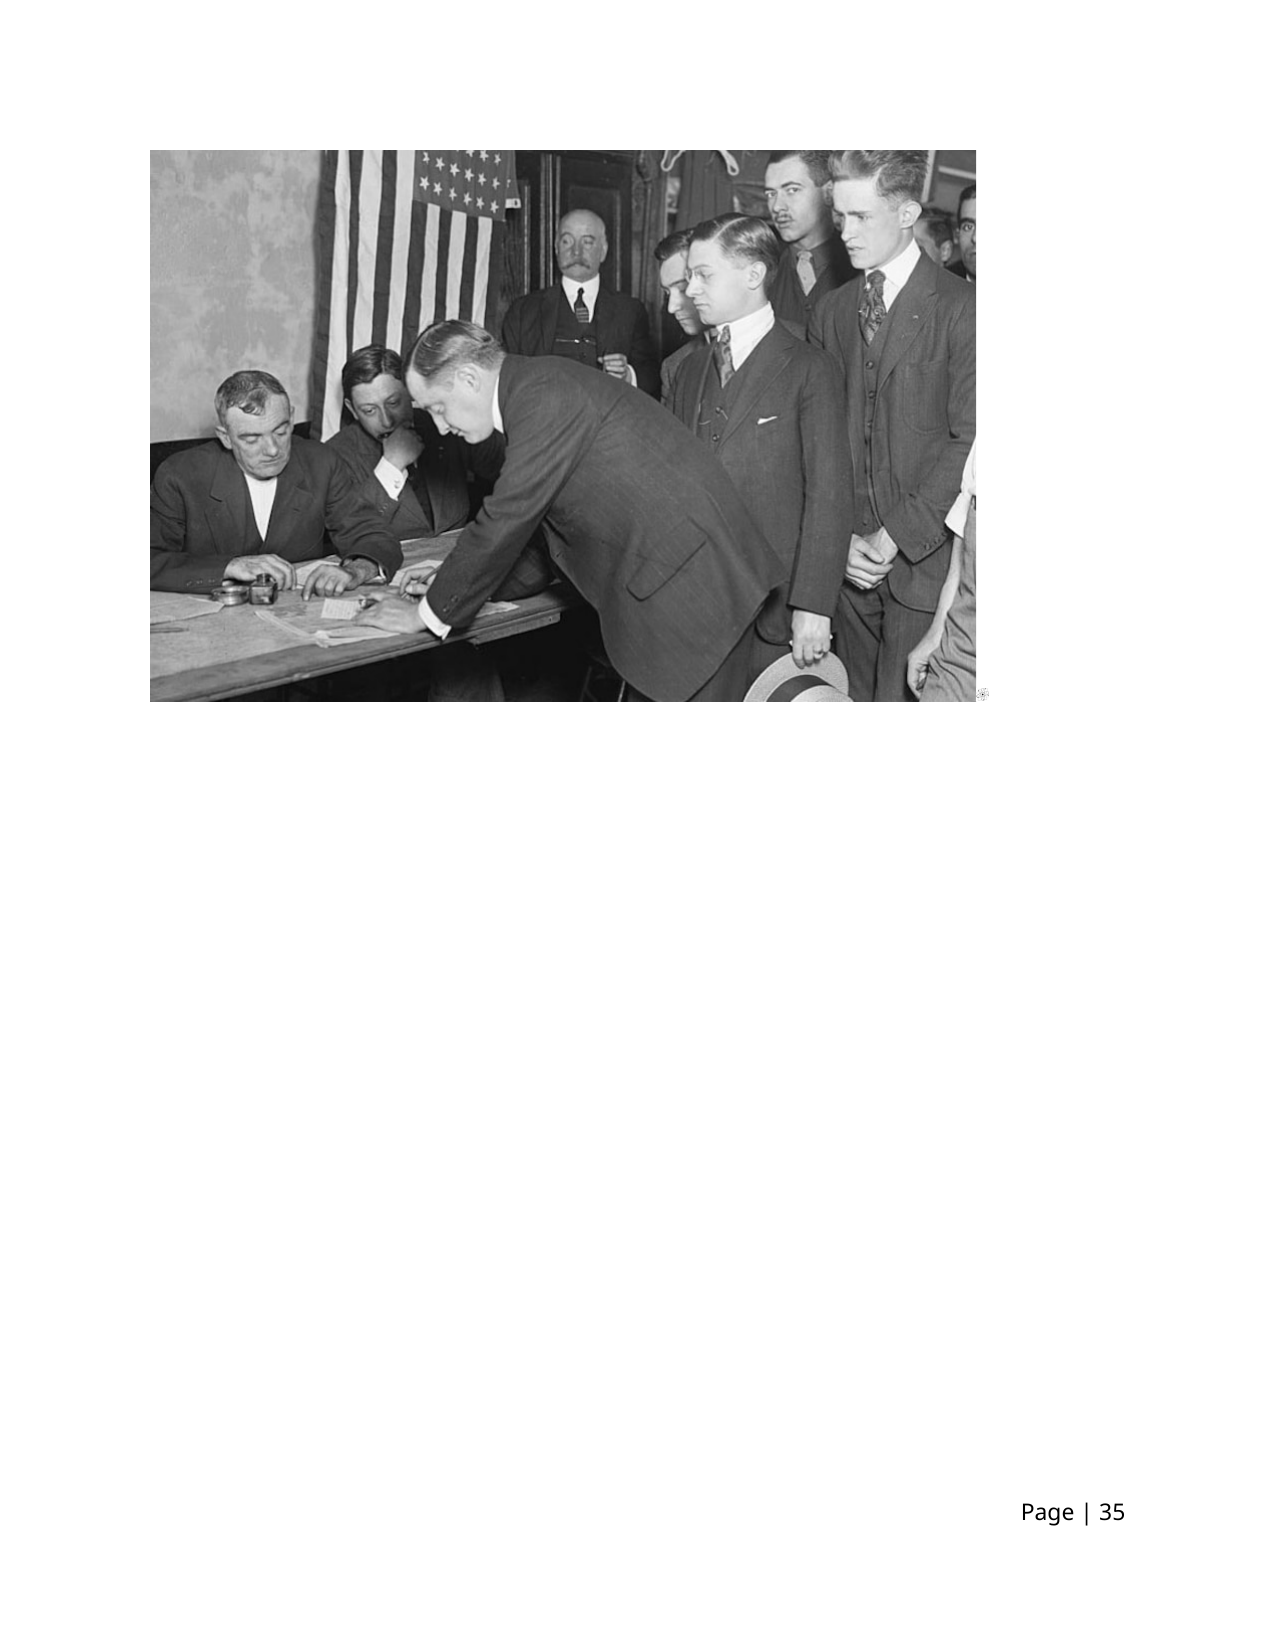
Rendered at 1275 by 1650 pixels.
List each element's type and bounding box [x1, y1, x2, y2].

picture [150, 150, 989, 702]
